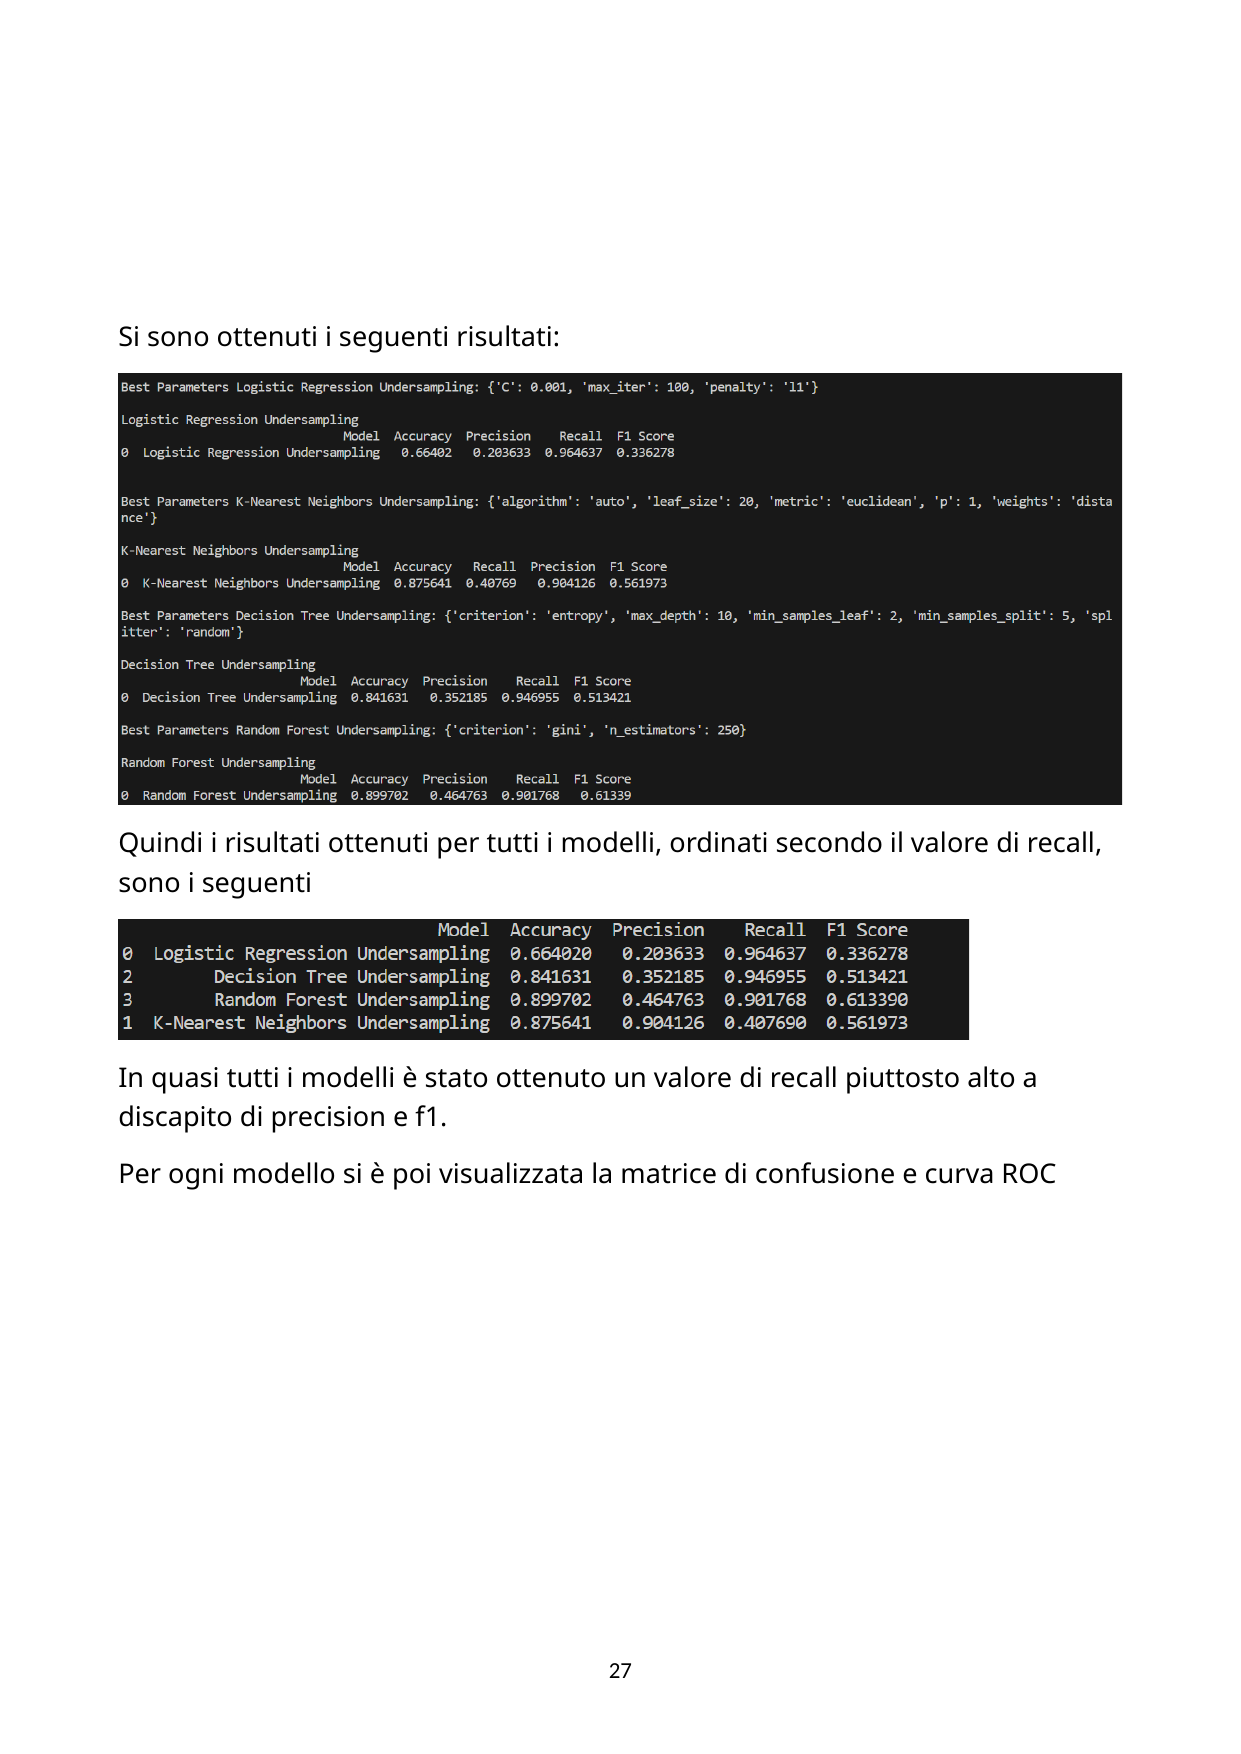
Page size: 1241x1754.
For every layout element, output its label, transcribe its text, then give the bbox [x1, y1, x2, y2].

text Si sono ottenuti i seguenti risultati: [118, 317, 1122, 354]
text In quasi tutti i modelli è stato ottenuto un valore di recall piuttosto alto a discapito di precision e f1. [118, 1058, 1122, 1135]
picture [118, 373, 1123, 805]
picture [118, 919, 970, 1040]
text Quindi i risultati ottenuti per tutti i modelli, ordinati secondo il valore di recall, sono i seguenti [118, 823, 1122, 900]
text Per ogni modello si è poi visualizzata la matrice di confusione e curva ROC [118, 1154, 1122, 1191]
